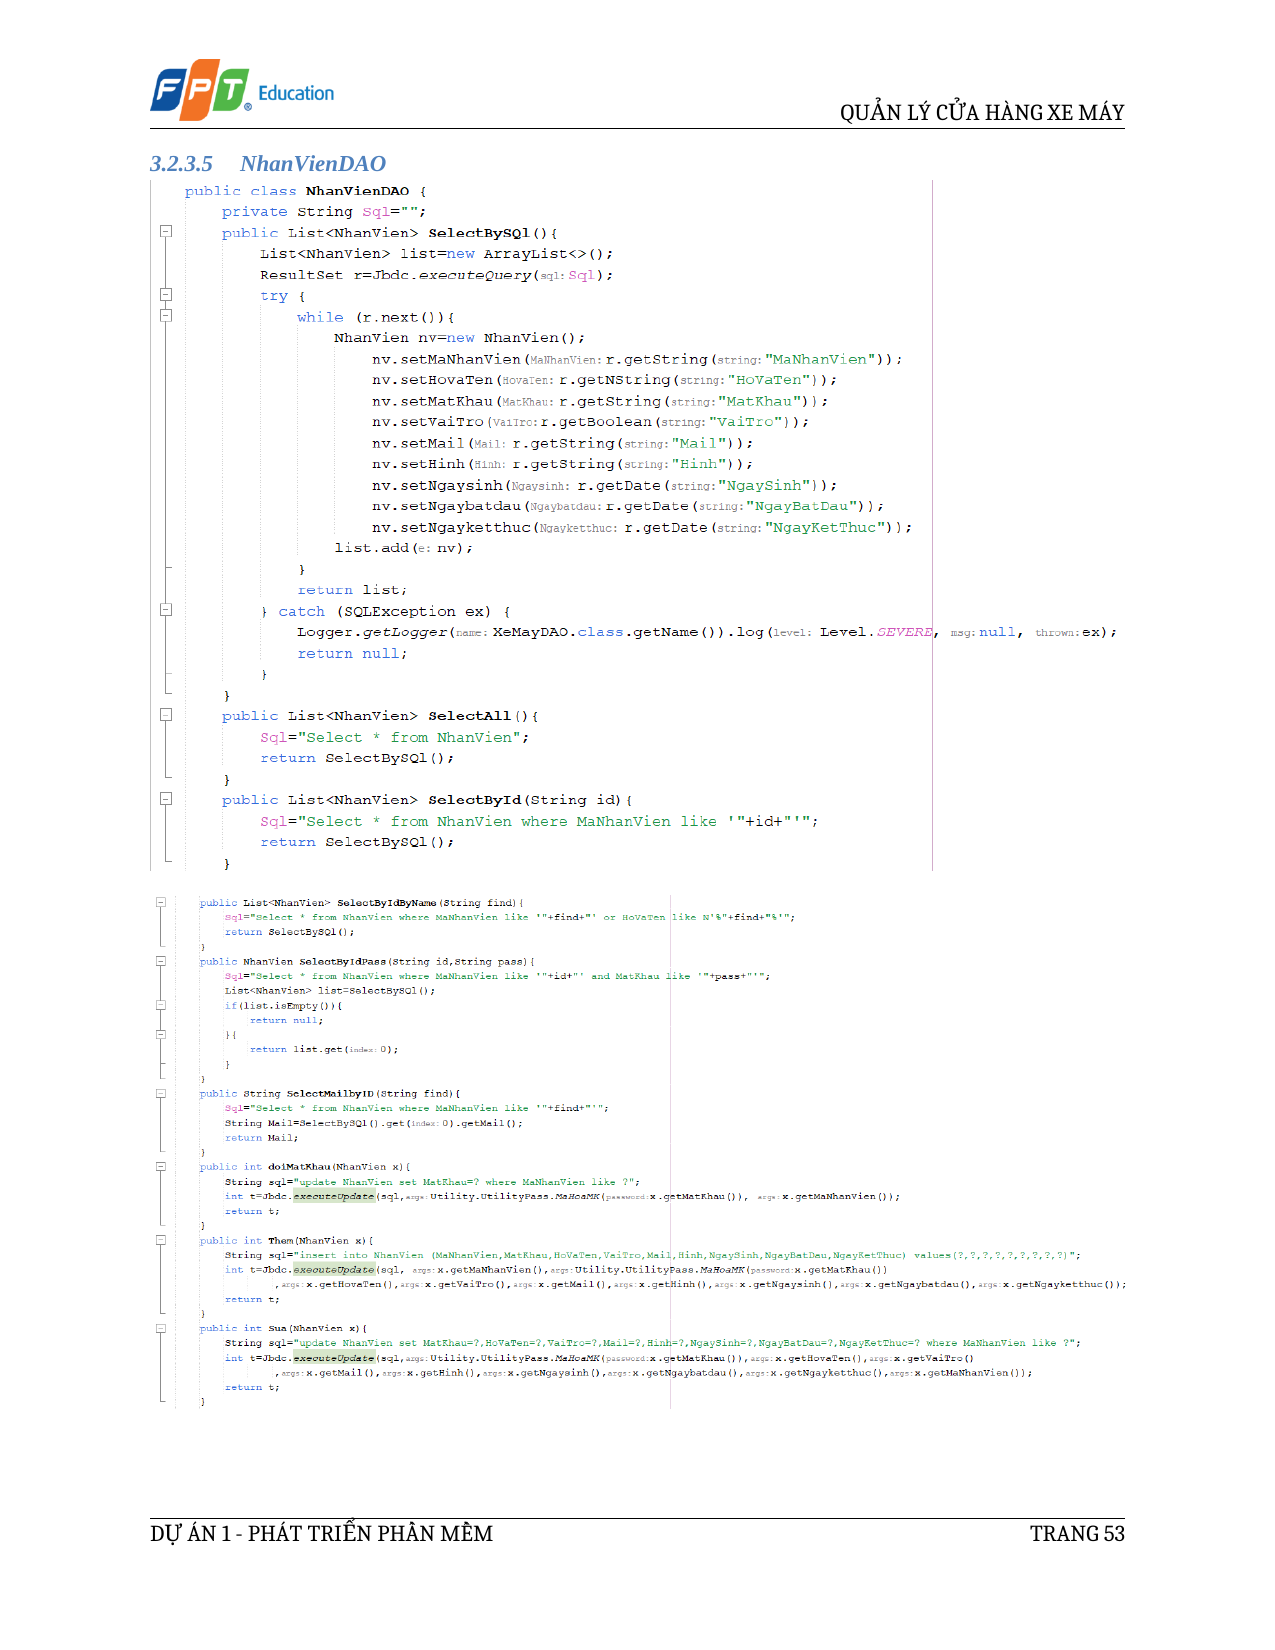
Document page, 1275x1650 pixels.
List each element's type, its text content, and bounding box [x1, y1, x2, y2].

picture [150, 895, 1125, 1409]
subtitle NhanVienDAO [150, 150, 1125, 176]
picture [150, 59, 336, 121]
picture [150, 180, 1125, 871]
